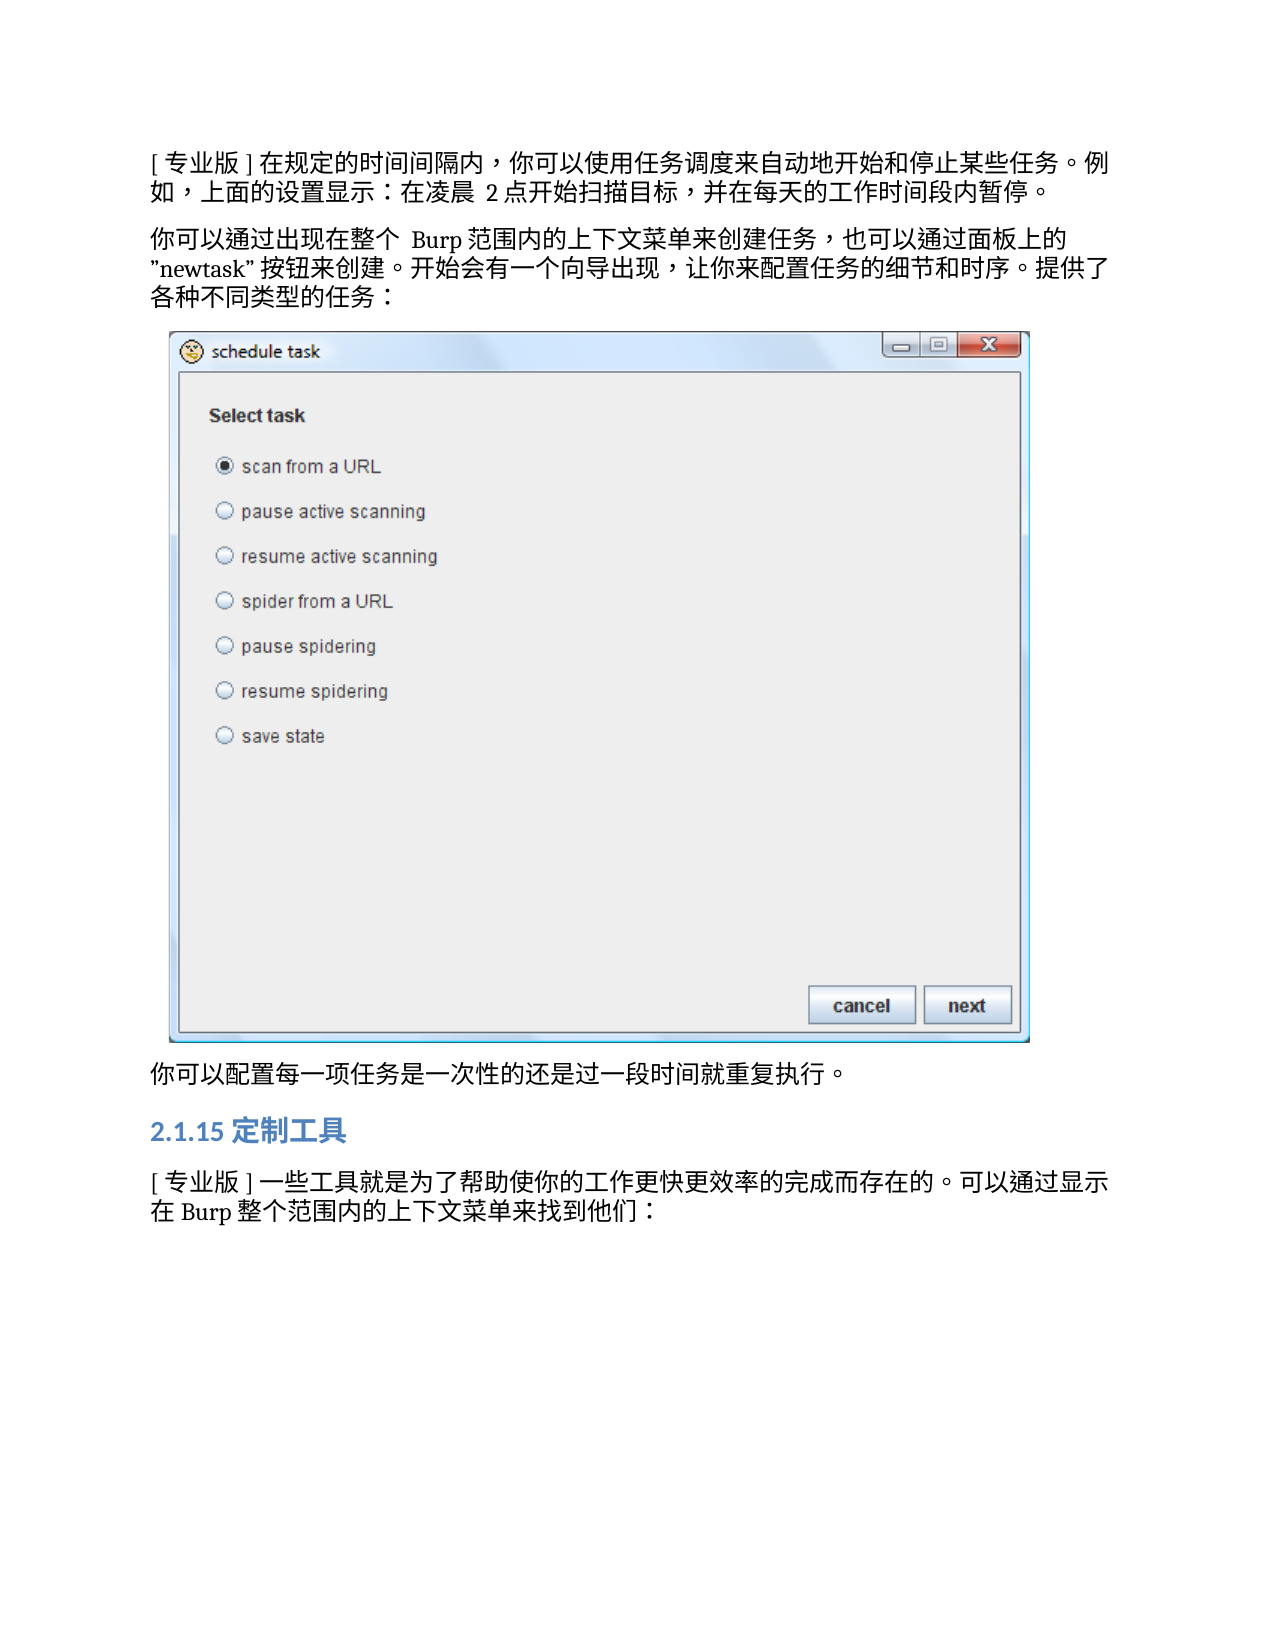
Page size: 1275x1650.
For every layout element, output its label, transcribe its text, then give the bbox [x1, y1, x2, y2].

subtitle 2.1.15 定制工具 [150, 1111, 1125, 1150]
text [ 专业版 ] 在规定的时间间隔内，你可以使用任务调度来自动地开始和停止某些任务。例如，上面的设置显示：在凌晨 2 点开始扫描目标，并在每天的工作时间段内暂停。 [150, 150, 1125, 207]
text 你可以通过出现在整个 Burp 范围内的上下文菜单来创建任务，也可以通过面板上的 ”newtask” 按钮来创建。开始会有一个向导出现，让你来配置任务的细节和时序。提供了各种不同类型的任务： [150, 226, 1125, 312]
text 你可以配置每一项任务是一次性的还是过一段时间就重复执行。 [150, 1061, 1125, 1090]
text [ 专业版 ] 一些工具就是为了帮助使你的工作更快更效率的完成而存在的。可以通过显示在 Burp 整个范围内的上下文菜单来找到他们： [150, 1169, 1125, 1226]
picture [168, 331, 1030, 1043]
